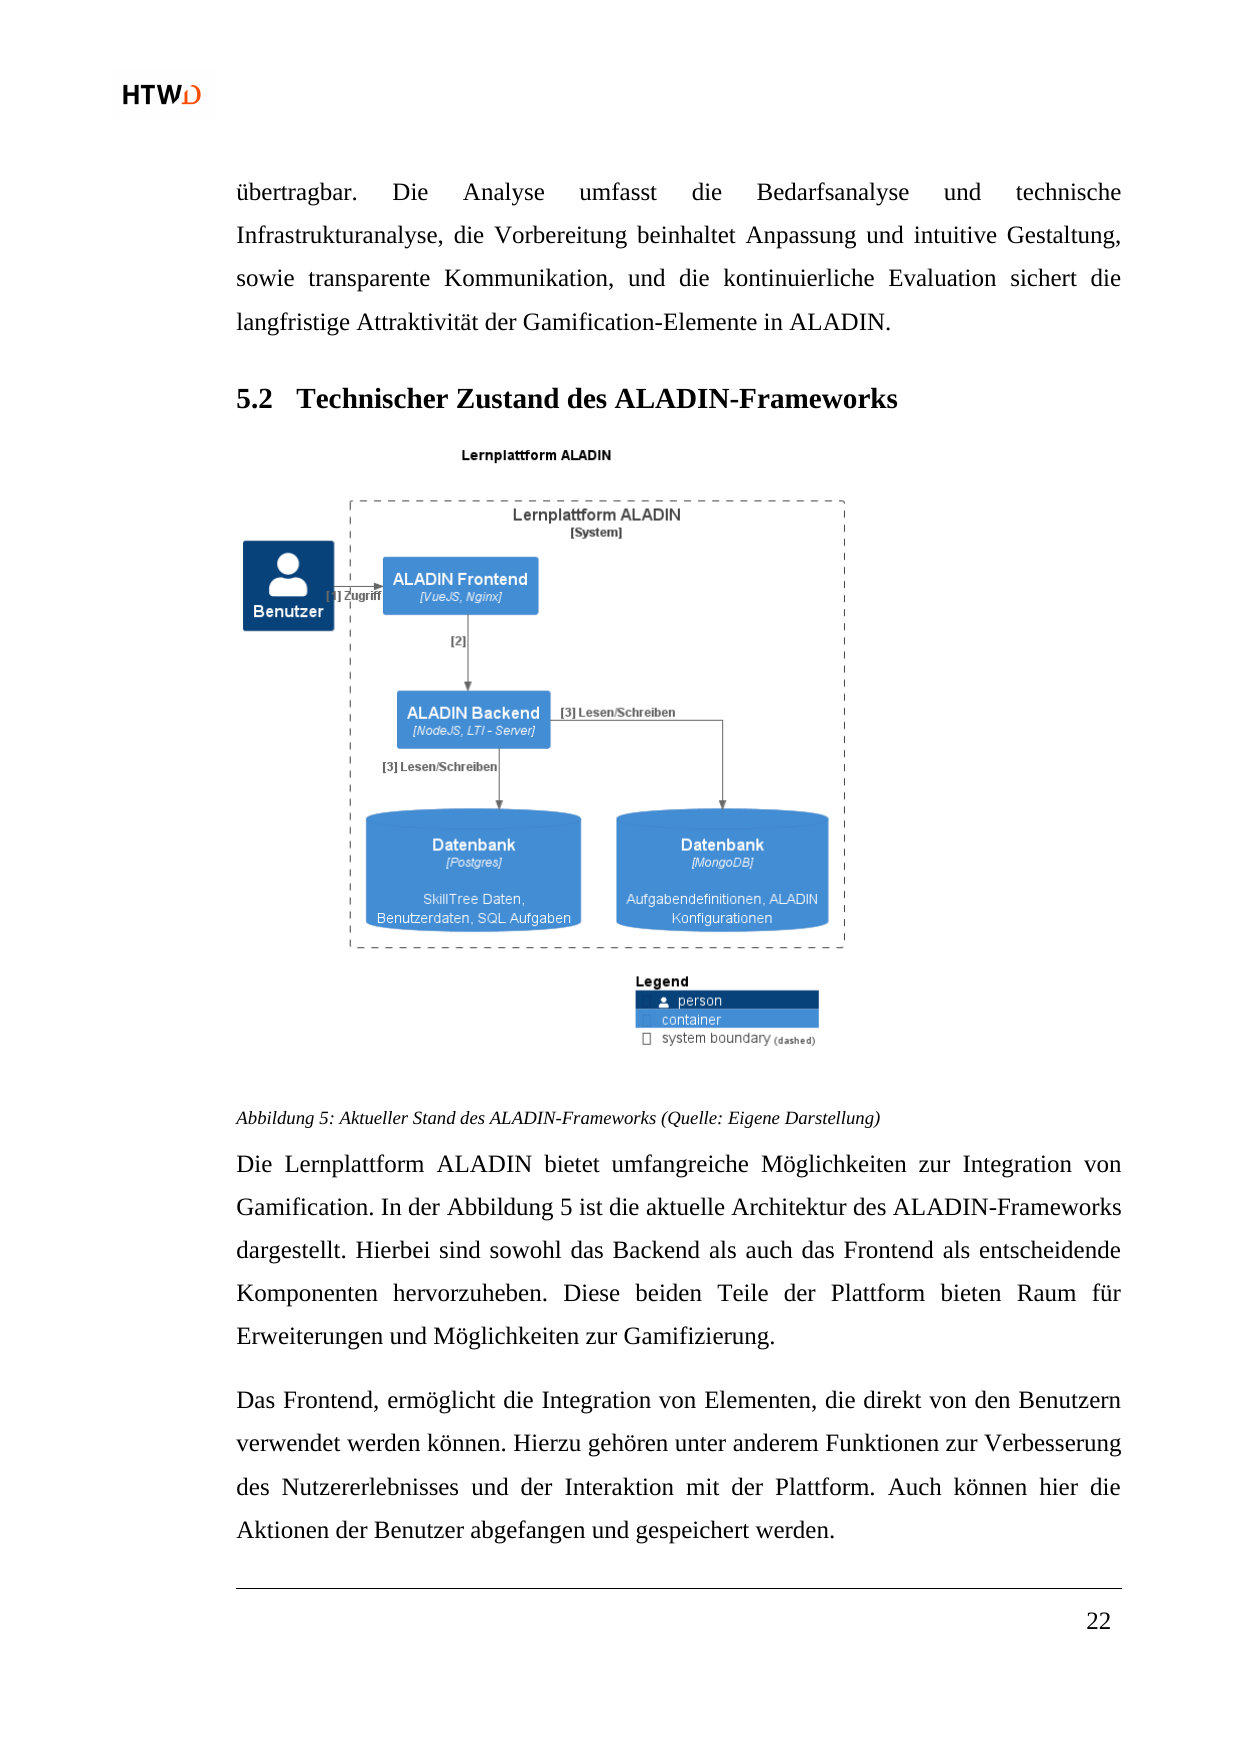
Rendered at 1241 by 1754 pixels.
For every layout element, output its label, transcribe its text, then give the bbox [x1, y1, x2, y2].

text Die Lernplattform ALADIN bietet umfangreiche Möglichkeiten zur Integration von Gamification. In der Abbildung 5 ist die aktuelle Architektur des ALADIN-Frameworks dargestellt. Hierbei sind sowohl das Backend als auch das Frontend als entscheidende Komponenten hervorzuheben. Diese beiden Teile der Plattform bieten Raum für Erweiterungen und Möglichkeiten zur Gamifizierung. [236, 1149, 1122, 1350]
subtitle Technischer Zustand des ALADIN-Frameworks [236, 381, 1122, 414]
picture [108, 70, 216, 120]
picture [236, 435, 849, 1072]
text Das Frontend, ermöglicht die Integration von Elementen, die direkt von den Benutzern verwendet werden können. Hierzu gehören unter anderem Funktionen zur Verbesserung des Nutzererlebnisses und der Interaktion mit der Plattform. Auch können hier die Aktionen der Benutzer abgefangen und gespeichert werden. [236, 1385, 1122, 1543]
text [236, 177, 1122, 335]
